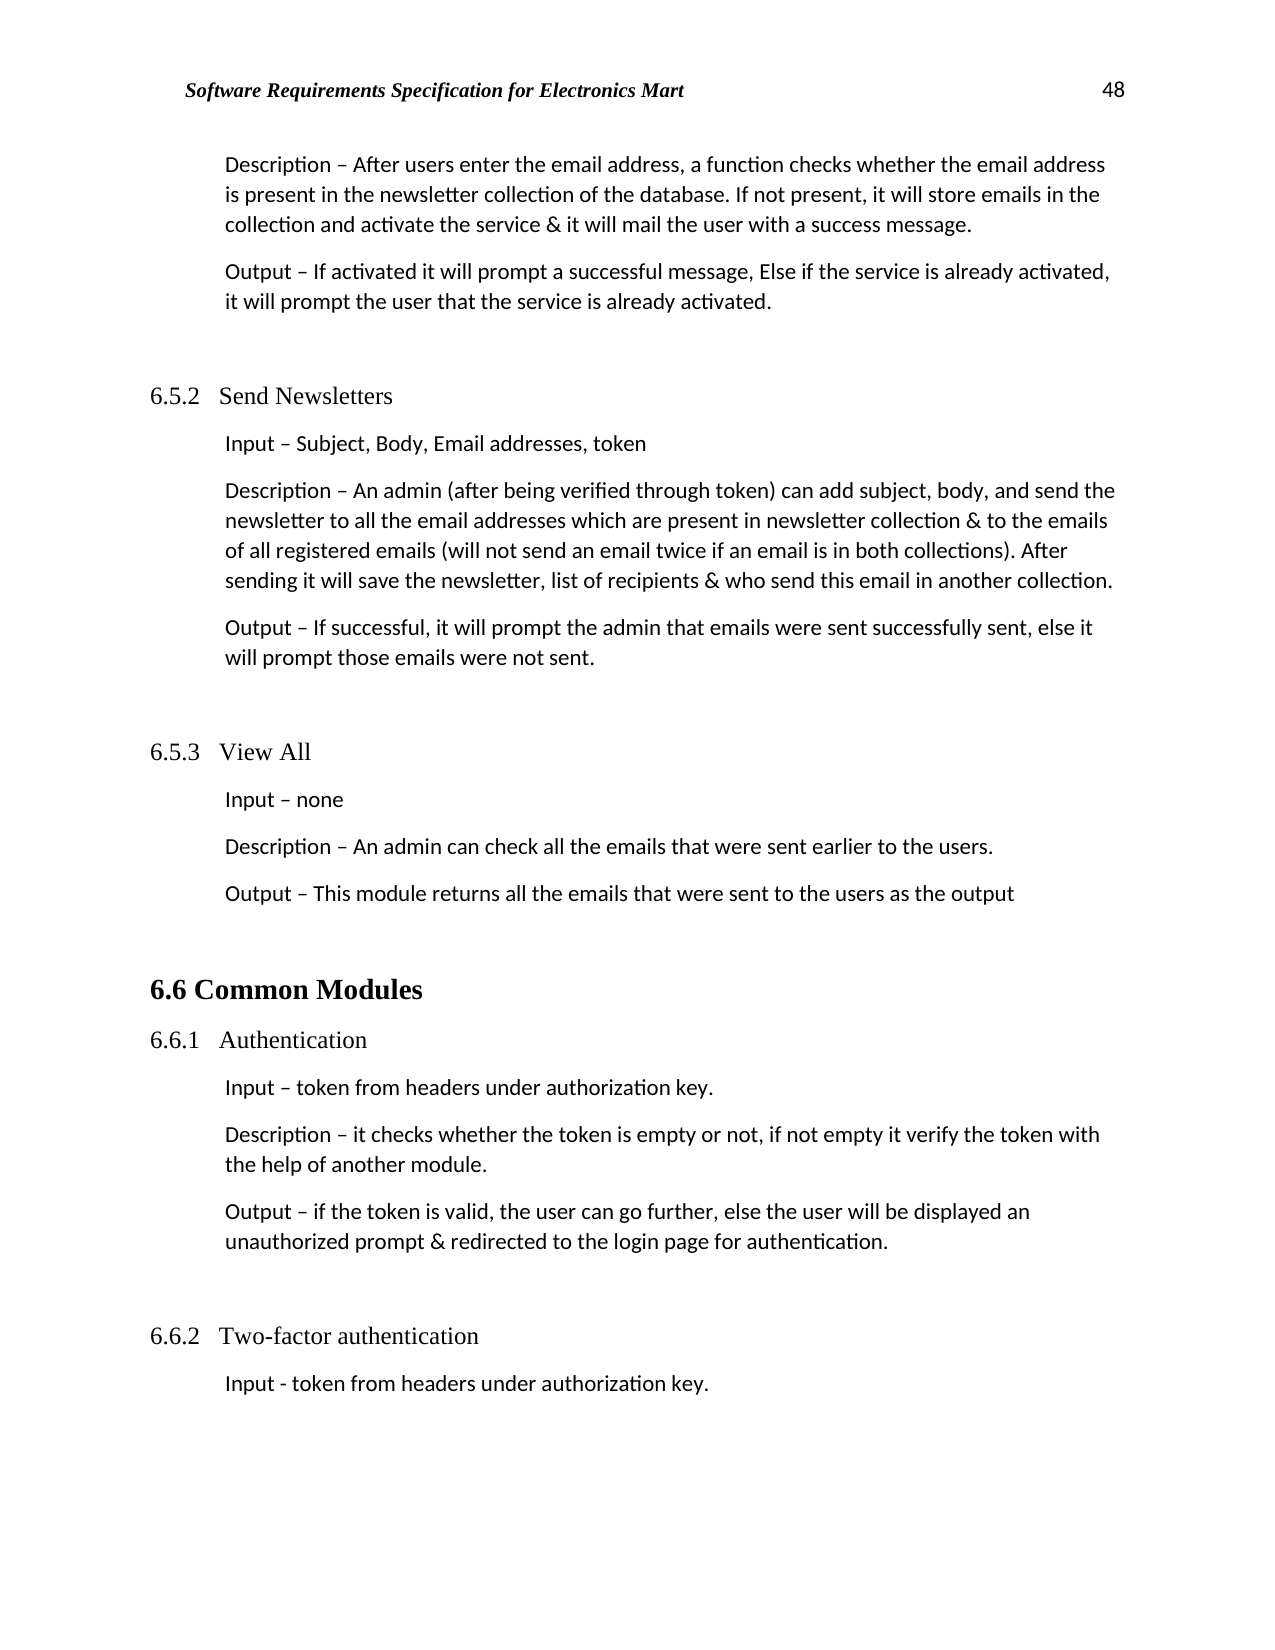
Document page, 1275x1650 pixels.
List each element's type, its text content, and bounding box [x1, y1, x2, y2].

text Description – it checks whether the token is empty or not, if not empty it verify the token with the help of another module. [225, 1120, 1125, 1178]
text 6.5.2 Send Newsletters [150, 381, 1125, 410]
text Output – This module returns all the emails that were sent to the users as the output [225, 879, 1125, 907]
text Output – If successful, it will prompt the admin that emails were sent successfully sent, else it will prompt those emails were not sent. [225, 613, 1125, 672]
text Output – If activated it will prompt a successful message, Else if the service is already activated, it will prompt the user that the service is already activated. [225, 257, 1125, 316]
text 6.6 Common Modules [150, 972, 1125, 1006]
text Input - token from headers under authorization key. [225, 1369, 1125, 1397]
text 6.6.2 Two-factor authentication [150, 1321, 1125, 1350]
text Input – token from headers under authorization key. [225, 1073, 1125, 1101]
text Input – none [225, 785, 1125, 813]
text Description – After users enter the email address, a function checks whether the email address is present in the newsletter collection of the database. If not present, it will store emails in the collection and activate the service & it will mail the user with a success message. [225, 150, 1125, 238]
text Output – if the token is valid, the user can go further, else the user will be displayed an unauthorized prompt & redirected to the login page for authentication. [225, 1197, 1125, 1255]
text Description – An admin (after being verified through token) can add subject, body, and send the newsletter to all the email addresses which are present in newsletter collection & to the emails of all registered emails (will not send an email twice if an email is in both collections). After sending it will save the newsletter, list of recipients & who send this email in another collection. [225, 476, 1125, 594]
text 6.5.3 View All [150, 737, 1125, 766]
text Description – An admin can check all the emails that were sent earlier to the users. [225, 832, 1125, 860]
text Input – Subject, Body, Email addresses, token [225, 429, 1125, 457]
text 6.6.1 Authentication [150, 1025, 1125, 1054]
